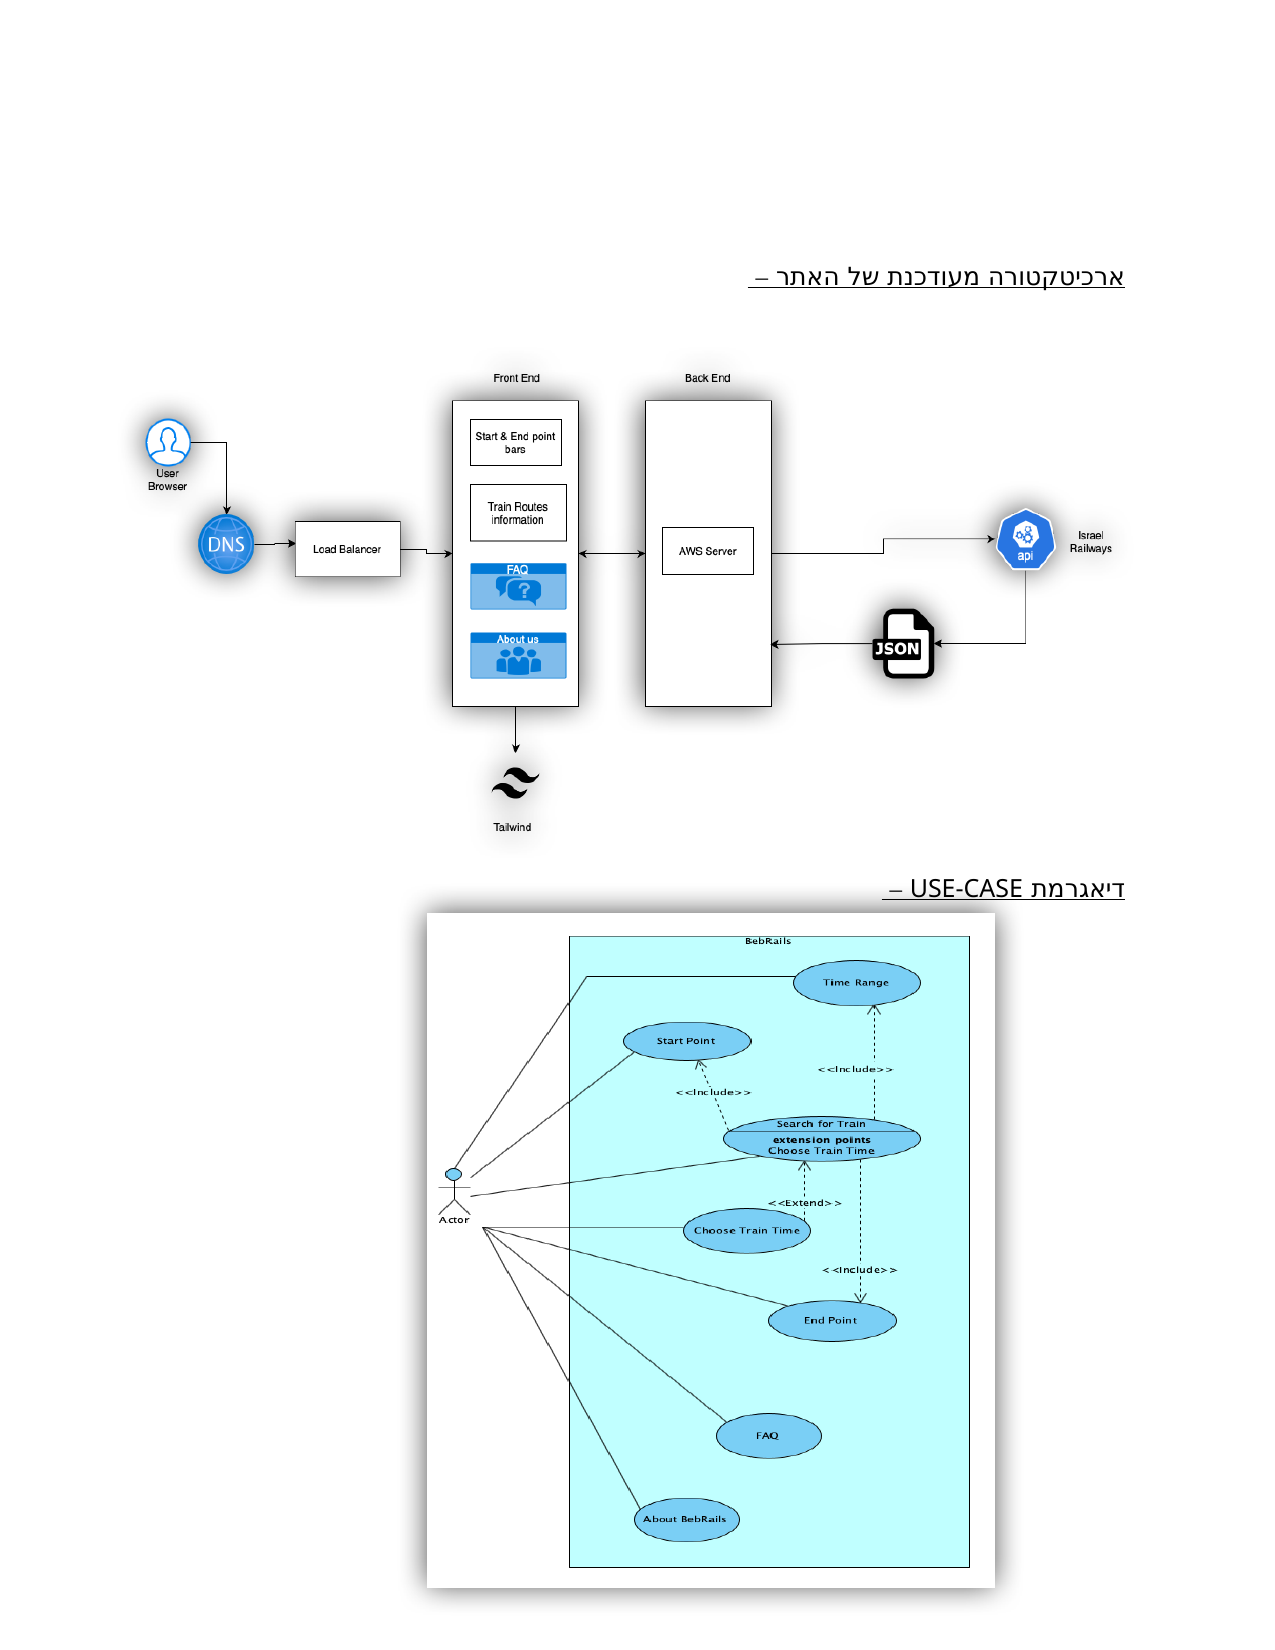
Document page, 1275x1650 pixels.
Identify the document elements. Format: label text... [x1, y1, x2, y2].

text ארכיטקטורה מעודכנת של האתר – [150, 262, 1125, 291]
picture [141, 364, 1117, 833]
text דיאגרמת USE-CASE – [150, 870, 1125, 904]
picture [427, 913, 995, 1588]
